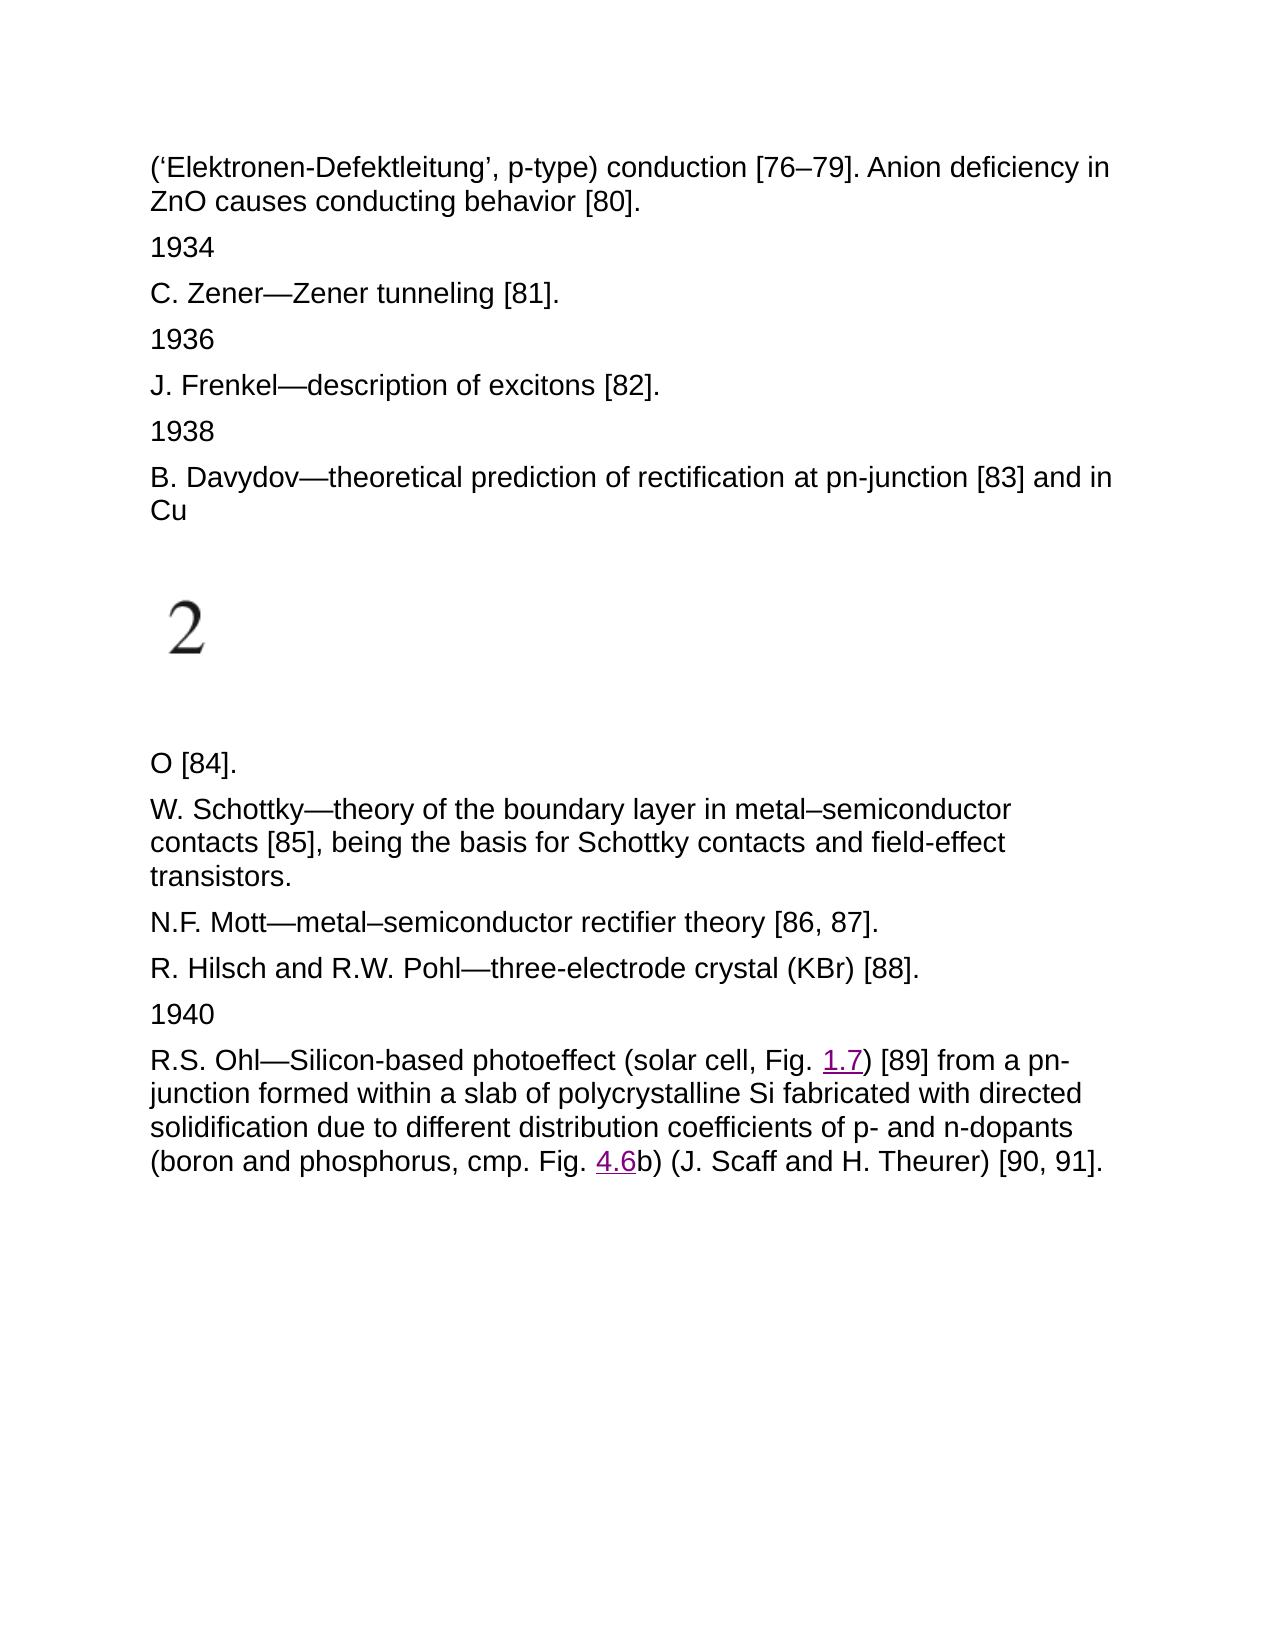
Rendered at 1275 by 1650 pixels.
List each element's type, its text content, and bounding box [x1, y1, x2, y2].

text C. Zener—Zener tunneling [81]. [150, 276, 1125, 309]
text O [84]. [150, 746, 1125, 779]
text R. Hilsch and R.W. Pohl—three-electrode crystal (KBr) [88]. [150, 951, 1125, 984]
text N.F. Mott—metal–semiconductor rectifier theory [86, 87]. [150, 905, 1125, 938]
text B. Davydov—theoretical prediction of rectification at pn-junction [83] and in Cu [150, 460, 1125, 527]
text J. Frenkel—description of excitons [82]. [150, 368, 1125, 401]
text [150, 150, 1125, 217]
text 1938 [150, 414, 1125, 447]
text 1934 [150, 229, 1125, 263]
text 1936 [150, 322, 1125, 355]
text W. Schottky—theory of the boundary layer in metal–semiconductor contacts [85], being the basis for Schottky contacts and field-effect transistors. [150, 792, 1125, 892]
text R.S. Ohl—Silicon-based photoeffect (solar cell, Fig. 1.7) [89] from a pn-junction formed within a slab of polycrystalline Si fabricated with directed solidification due to different distribution coefficients of p- and n-dopants (boron and phosphorus, cmp. Fig. 4.​6b) (J. Scaff and H. Theurer) [90, 91]. [150, 1043, 1125, 1177]
text 1940 [150, 997, 1125, 1030]
picture [150, 539, 218, 734]
